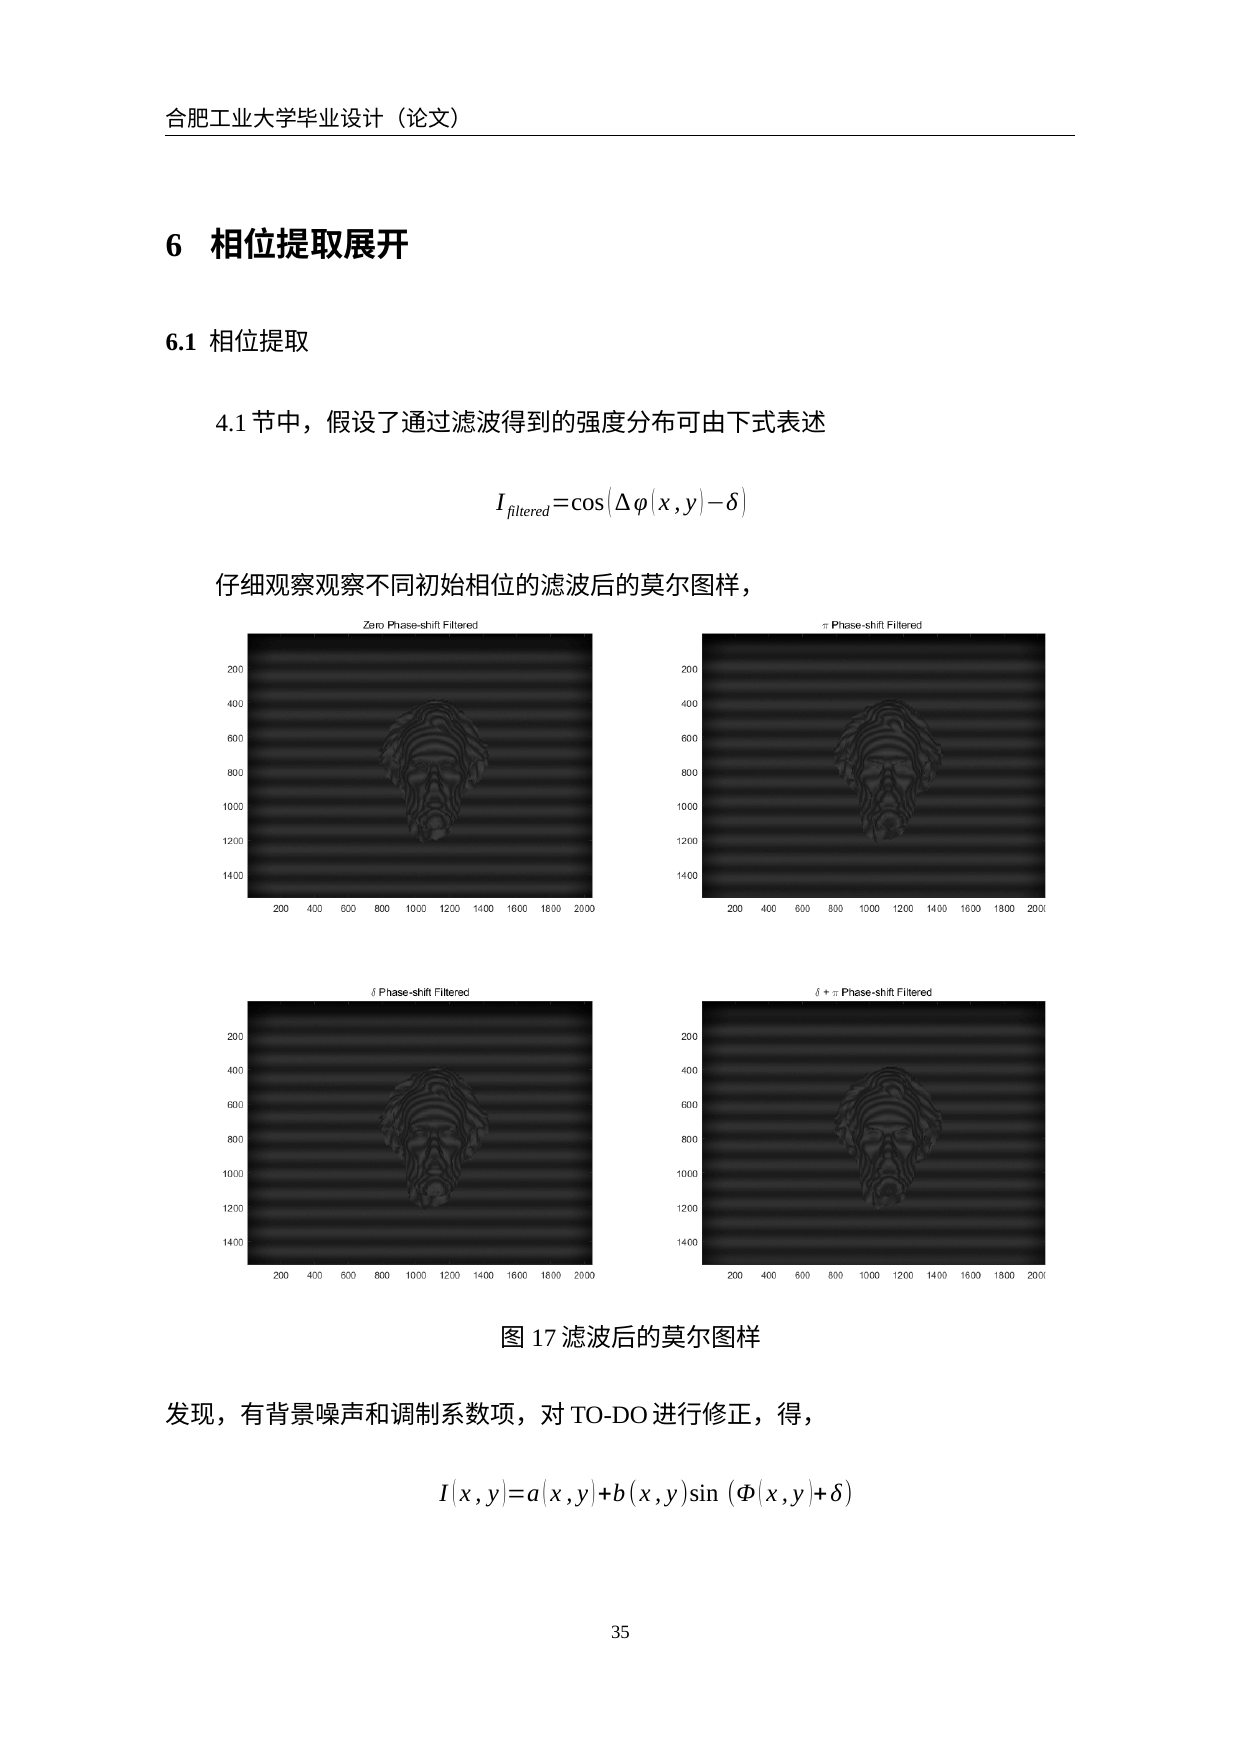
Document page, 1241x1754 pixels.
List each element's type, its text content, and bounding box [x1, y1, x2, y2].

text 4.1节中，假设了通过滤波得到的强度分布可由下式表述 [165, 388, 1075, 453]
text 相位提取 [165, 307, 1075, 372]
text 相位提取展开 [165, 210, 1075, 275]
picture [215, 616, 1046, 1289]
text 仔细观察观察不同初始相位的滤波后的莫尔图样， [165, 551, 1075, 616]
